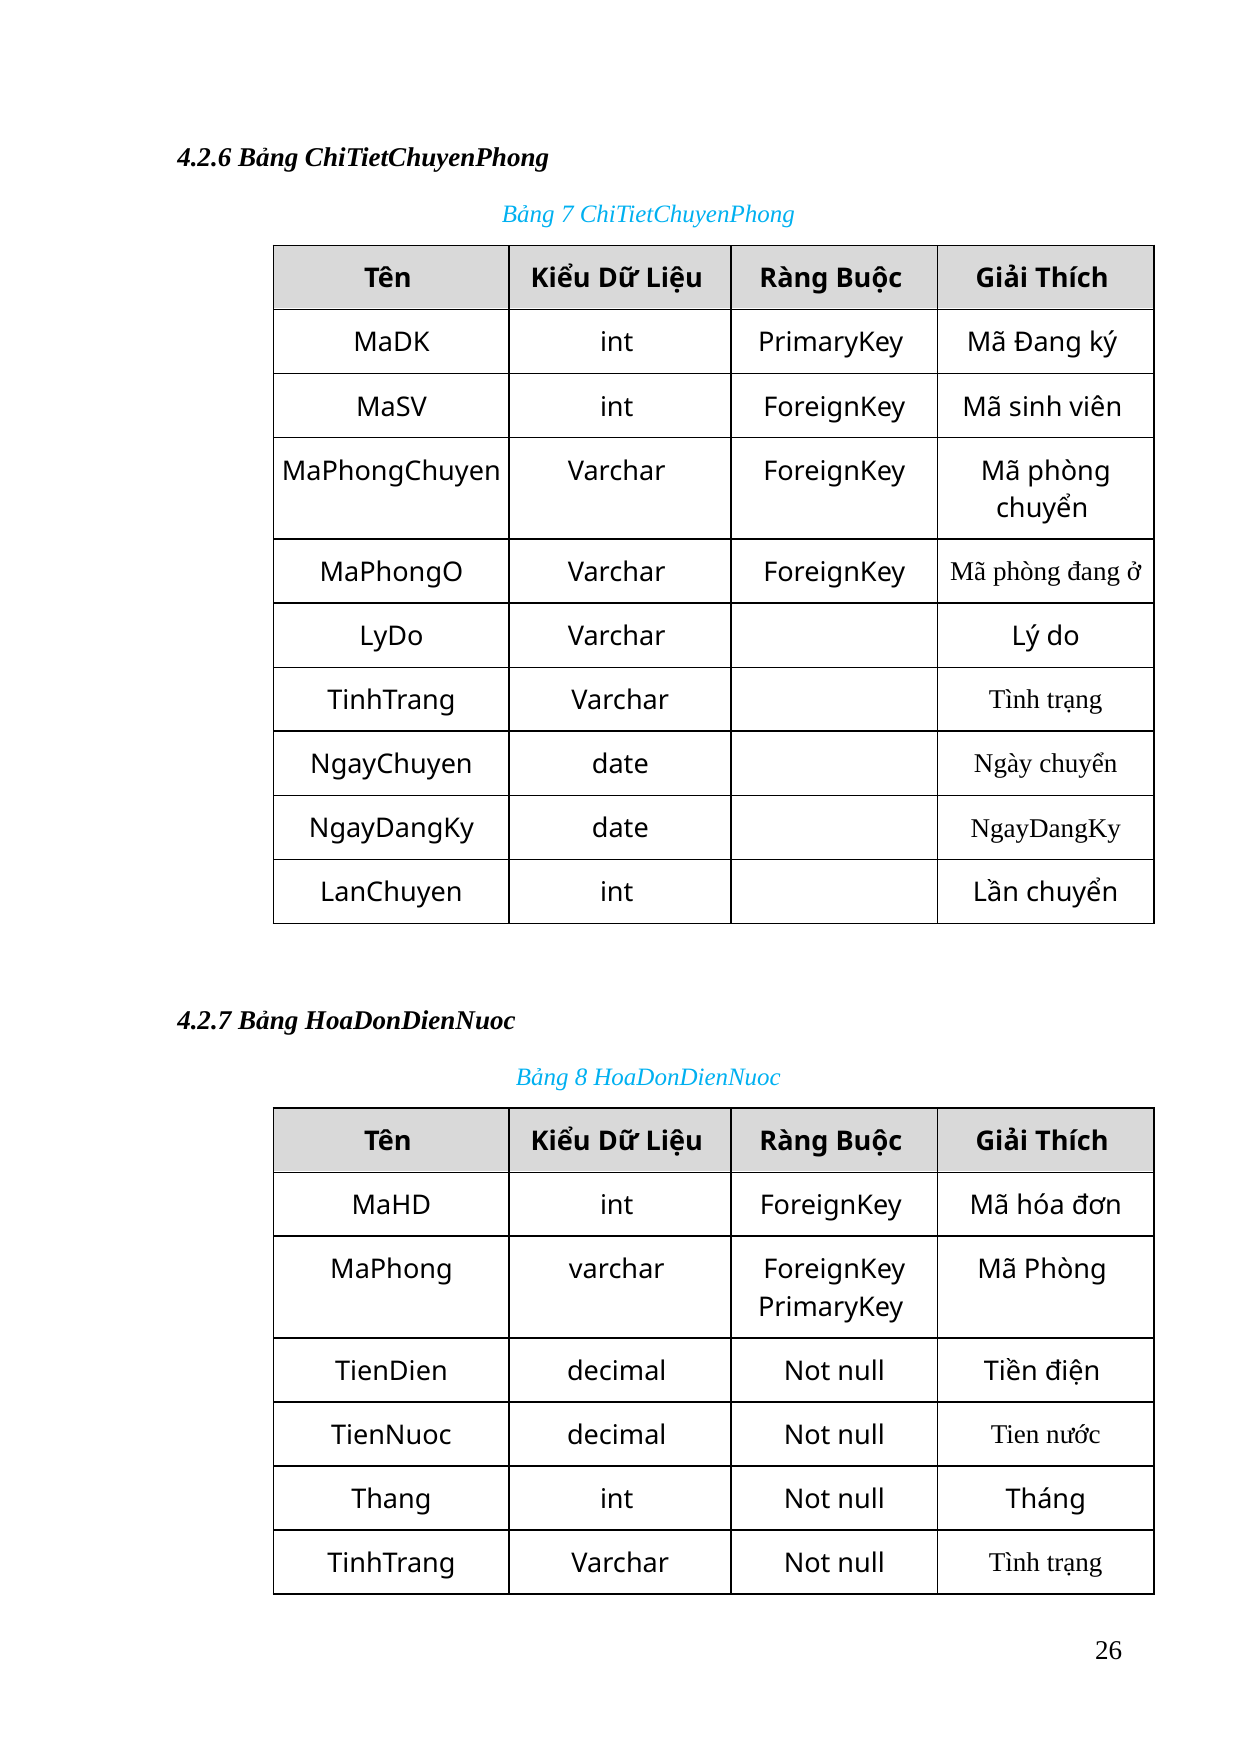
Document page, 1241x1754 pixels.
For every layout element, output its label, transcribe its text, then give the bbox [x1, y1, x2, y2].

table_cell Tháng [938, 1467, 1153, 1529]
table_cell ForeignKey [732, 438, 937, 538]
table_cell Mã Phòng [938, 1237, 1153, 1337]
table_cell [732, 860, 937, 923]
text Bảng 8 HoaDonDienNuoc [177, 1057, 1122, 1095]
table_cell [732, 732, 937, 794]
table_cell int [510, 374, 730, 437]
table_cell PrimaryKey [732, 310, 937, 373]
table_cell Mã phòng đang ở [938, 540, 1153, 602]
table_cell MaPhongChuyen [274, 438, 508, 538]
table_cell Thang [274, 1467, 508, 1529]
table_cell [732, 604, 937, 666]
table_header Kiểu Dữ Liệu [510, 1109, 730, 1171]
table_cell [732, 796, 937, 858]
table_cell Lý do [938, 604, 1153, 666]
table_cell ForeignKey PrimaryKey [732, 1237, 937, 1337]
table_header Giải Thích [938, 1109, 1153, 1171]
table_cell MaPhong [274, 1237, 508, 1337]
table_cell ForeignKey [732, 540, 937, 602]
table_cell Not null [732, 1467, 937, 1529]
table_cell LyDo [274, 604, 508, 666]
text Bảng 7 ChiTietChuyenPhong [177, 194, 1122, 232]
table_cell Mã sinh viên [938, 374, 1153, 437]
table_cell TinhTrang [274, 1531, 508, 1593]
table_cell Tình trạng [938, 1531, 1153, 1593]
table_cell MaDK [274, 310, 508, 373]
table_cell Tiền điện [938, 1339, 1153, 1401]
table_cell Lần chuyển [938, 860, 1153, 923]
table_cell Not null [732, 1531, 937, 1593]
table_cell decimal [510, 1339, 730, 1401]
table_cell ForeignKey [732, 1173, 937, 1235]
table_cell int [510, 1173, 730, 1235]
subtitle Bảng HoaDonDienNuoc [177, 1001, 1122, 1039]
table_cell int [510, 1467, 730, 1529]
table_cell Varchar [510, 540, 730, 602]
subtitle Bảng ChiTietChuyenPhong [177, 138, 1122, 176]
table_header Tên [274, 246, 508, 308]
table_cell varchar [510, 1237, 730, 1337]
table_header Tên [274, 1109, 508, 1171]
table_cell TienNuoc [274, 1403, 508, 1465]
table_cell Tình trạng [938, 668, 1153, 730]
table_cell Varchar [510, 604, 730, 666]
table_cell Mã Đang ký [938, 310, 1153, 373]
table_header Kiểu Dữ Liệu [510, 246, 730, 308]
table_cell int [510, 310, 730, 373]
table_cell date [510, 732, 730, 794]
table_header Ràng Buộc [732, 1109, 937, 1171]
table_cell Varchar [510, 668, 730, 730]
table_cell Mã hóa đơn [938, 1173, 1153, 1235]
table_cell Tien nước [938, 1403, 1153, 1465]
table_cell Ngày chuyển [938, 732, 1153, 794]
table_cell NgayDangKy [938, 796, 1153, 858]
table_cell TienDien [274, 1339, 508, 1401]
table_cell NgayDangKy [274, 796, 508, 858]
table_cell MaSV [274, 374, 508, 437]
table_cell MaHD [274, 1173, 508, 1235]
table_cell Varchar [510, 1531, 730, 1593]
table_cell Not null [732, 1339, 937, 1401]
table_cell NgayChuyen [274, 732, 508, 794]
table_cell Not null [732, 1403, 937, 1465]
table_cell LanChuyen [274, 860, 508, 923]
table_cell [732, 668, 937, 730]
table_cell int [510, 860, 730, 923]
table_cell TinhTrang [274, 668, 508, 730]
table_cell Mã phòng chuyển [938, 438, 1153, 538]
table_header Ràng Buộc [732, 246, 937, 308]
table_cell decimal [510, 1403, 730, 1465]
table_cell Varchar [510, 438, 730, 538]
table_cell MaPhongO [274, 540, 508, 602]
table_cell ForeignKey [732, 374, 937, 437]
table_cell date [510, 796, 730, 858]
table_header Giải Thích [938, 246, 1153, 308]
